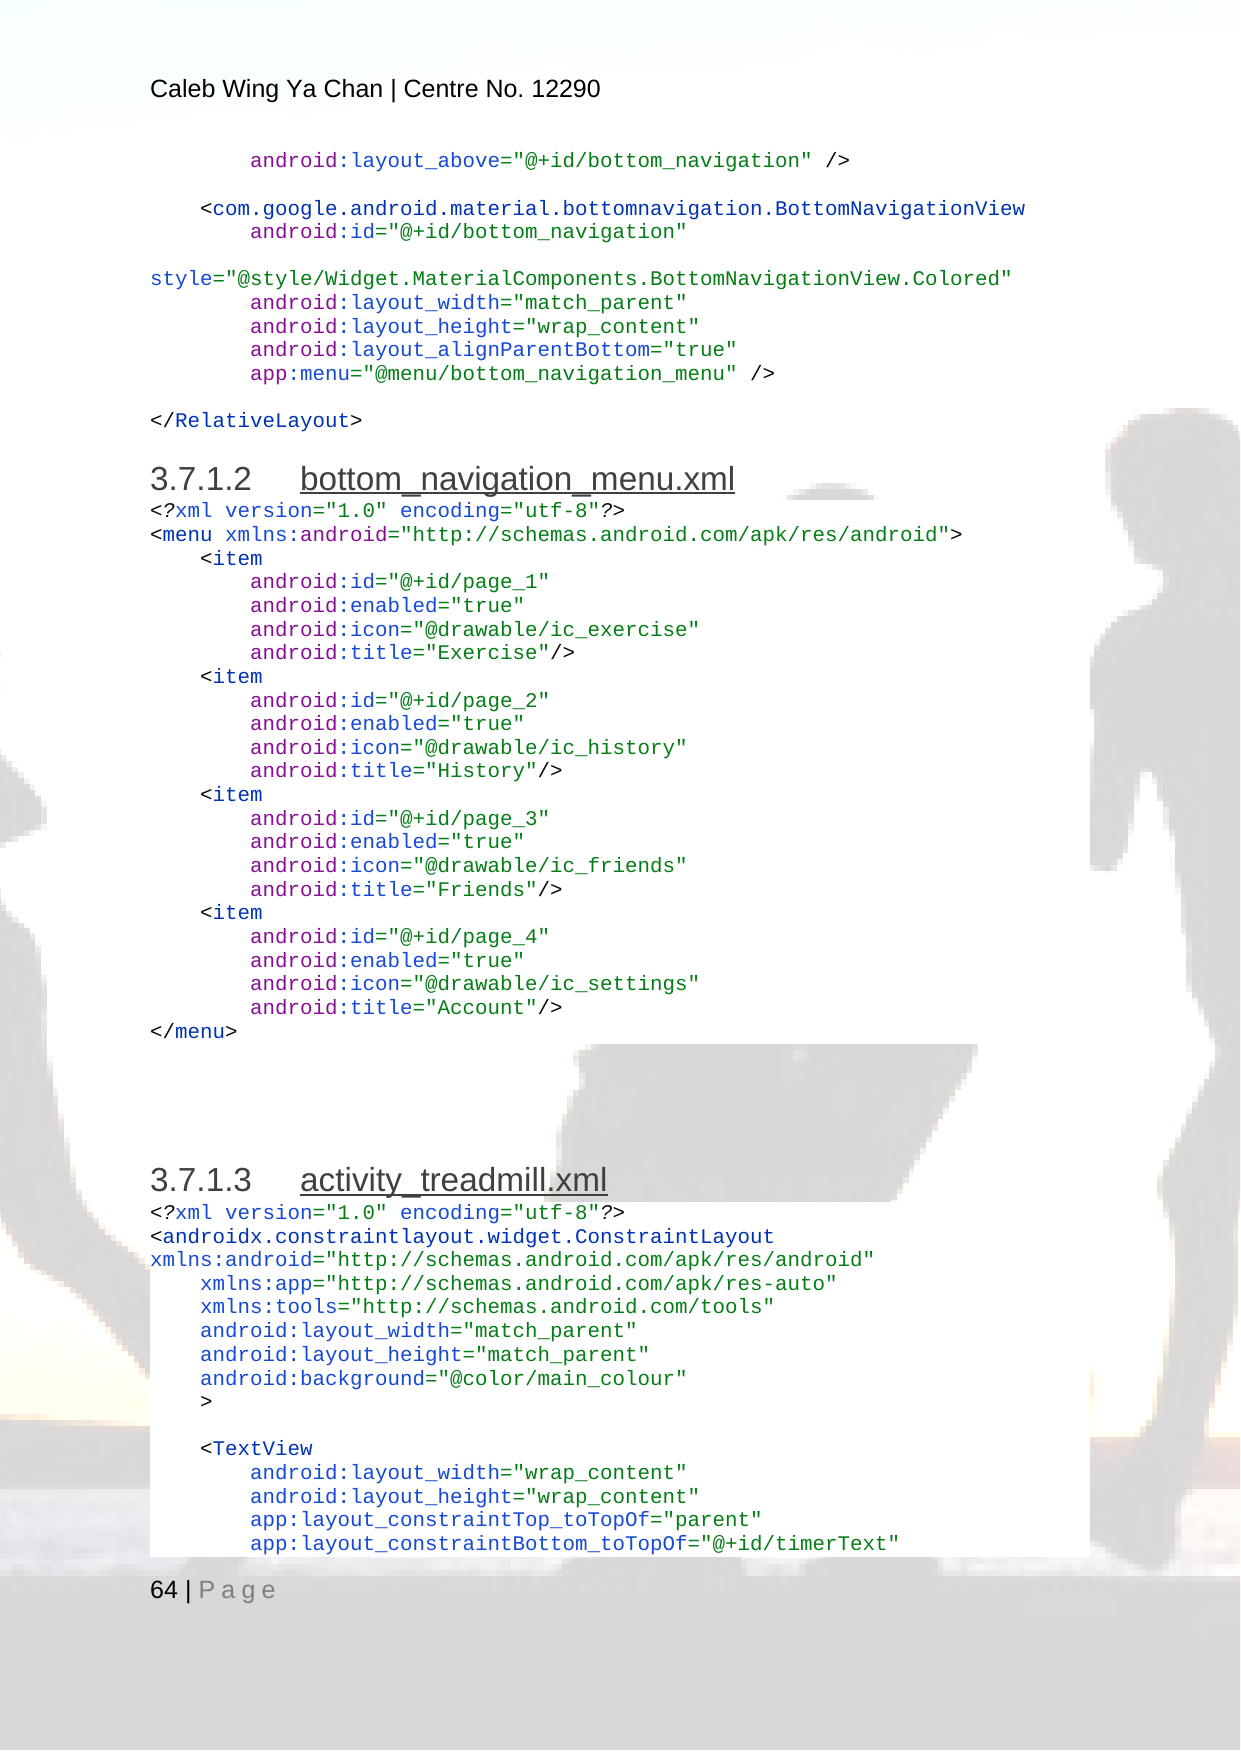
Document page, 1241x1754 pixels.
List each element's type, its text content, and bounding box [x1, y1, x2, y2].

subtitle bottom_navigation_menu.xml [150, 459, 1090, 497]
text <?xml version="1.0" encoding="utf-8"?> <menu xmlns:android="http://schemas.android.com/apk/res/android"> <item android:id="@+id/page_1" android:enabled="true" android:icon="@drawable/ic_exercise" android:title="Exercise"/> <item android:id="@+id/page_2" android:enabled="true" android:icon="@drawable/ic_history" android:title="History"/> <item android:id="@+id/page_3" android:enabled="true" android:icon="@drawable/ic_friends" android:title="Friends"/> <item android:id="@+id/page_4" android:enabled="true" android:icon="@drawable/ic_settings" android:title="Account"/> </menu> [150, 500, 1090, 1044]
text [150, 1202, 1090, 1557]
subtitle activity_treadmill.xml [150, 1161, 1090, 1199]
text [150, 150, 1090, 434]
